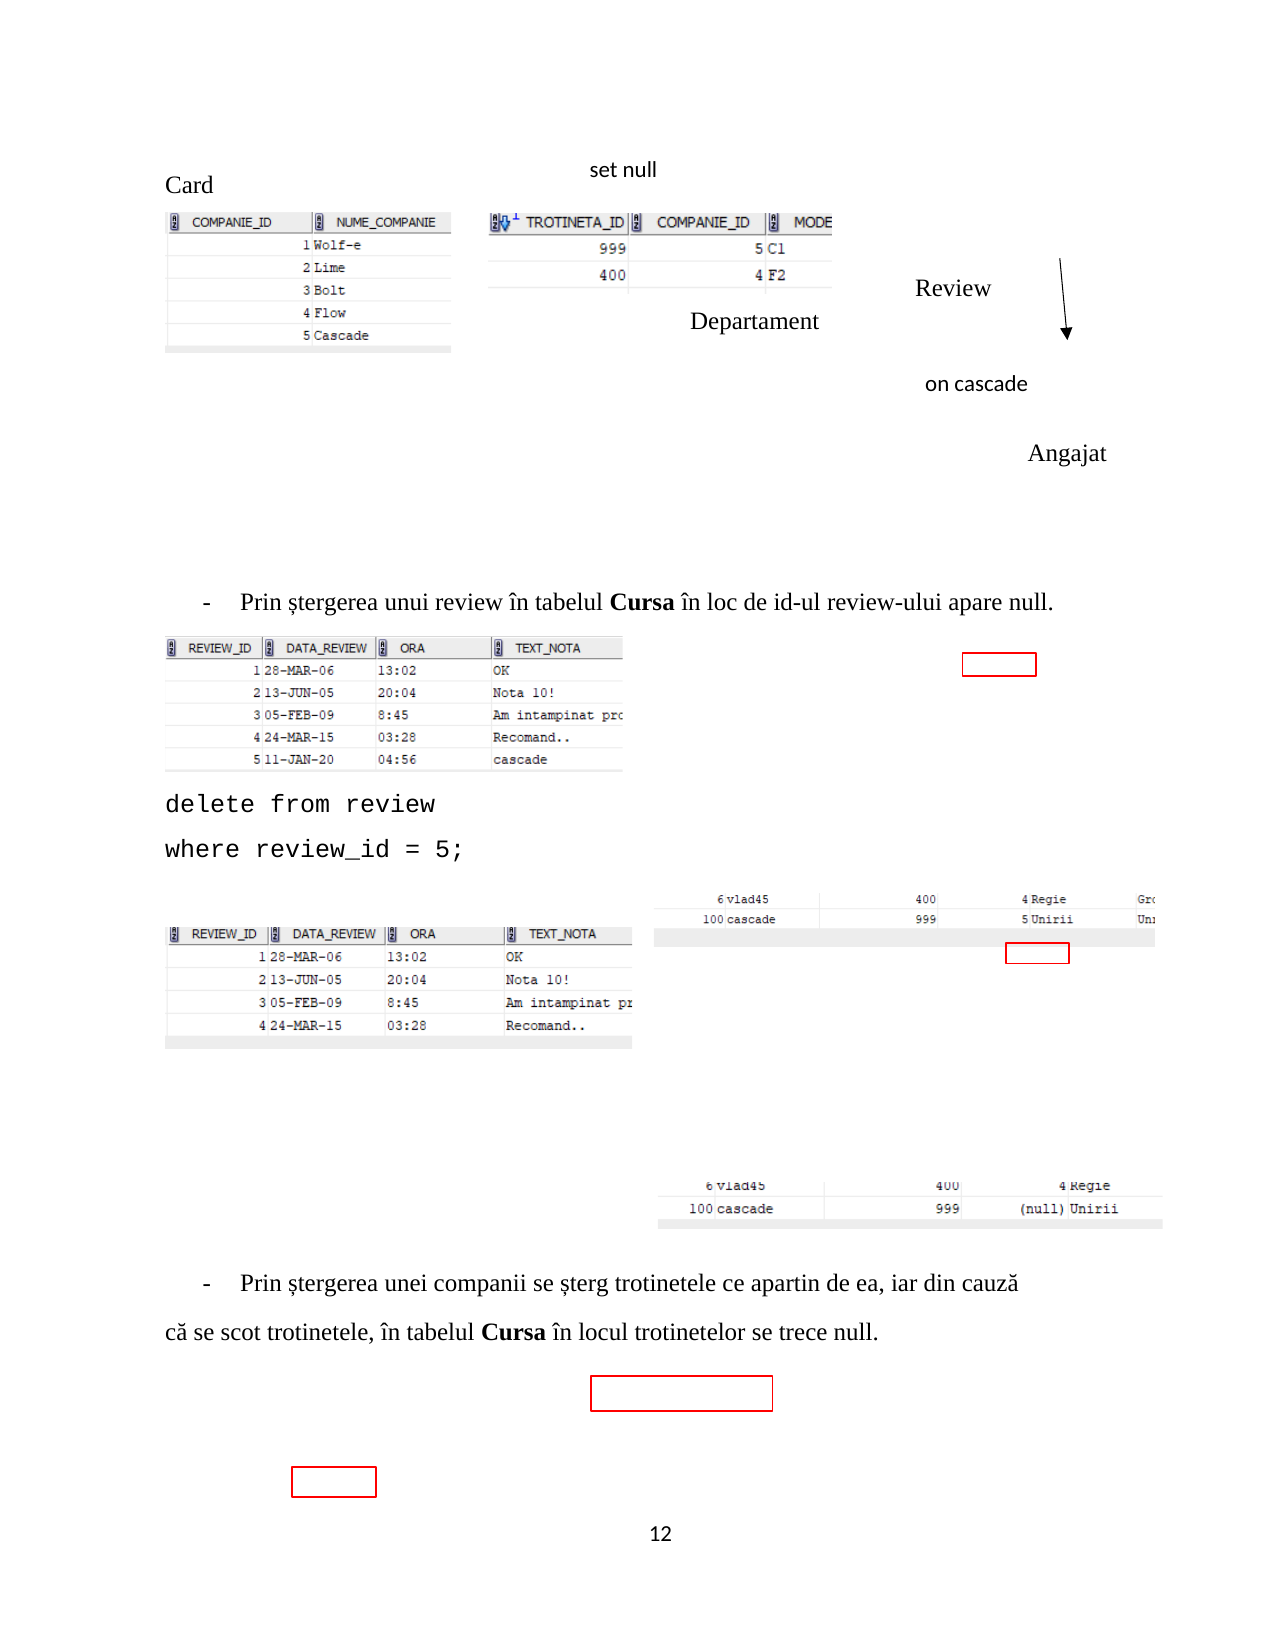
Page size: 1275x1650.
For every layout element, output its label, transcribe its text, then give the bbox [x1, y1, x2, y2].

text Card [165, 170, 1155, 198]
list Prin ștergerea unui review în tabelul Cursa în loc de id-ul review-ului apare null. [202, 587, 1155, 616]
text că se scot trotinetele, în tabelul Cursa în locul trotinetelor se trece null. [165, 1317, 1155, 1346]
text Review Departament [452, 219, 1155, 335]
text Angajat [165, 406, 1155, 467]
list Prin ștergerea unei companii se șterg trotinetele ce apartin de ea, iar din cauză [202, 1268, 1155, 1296]
text delete from review [165, 792, 1155, 820]
text where review_id = 5; [165, 837, 1155, 865]
